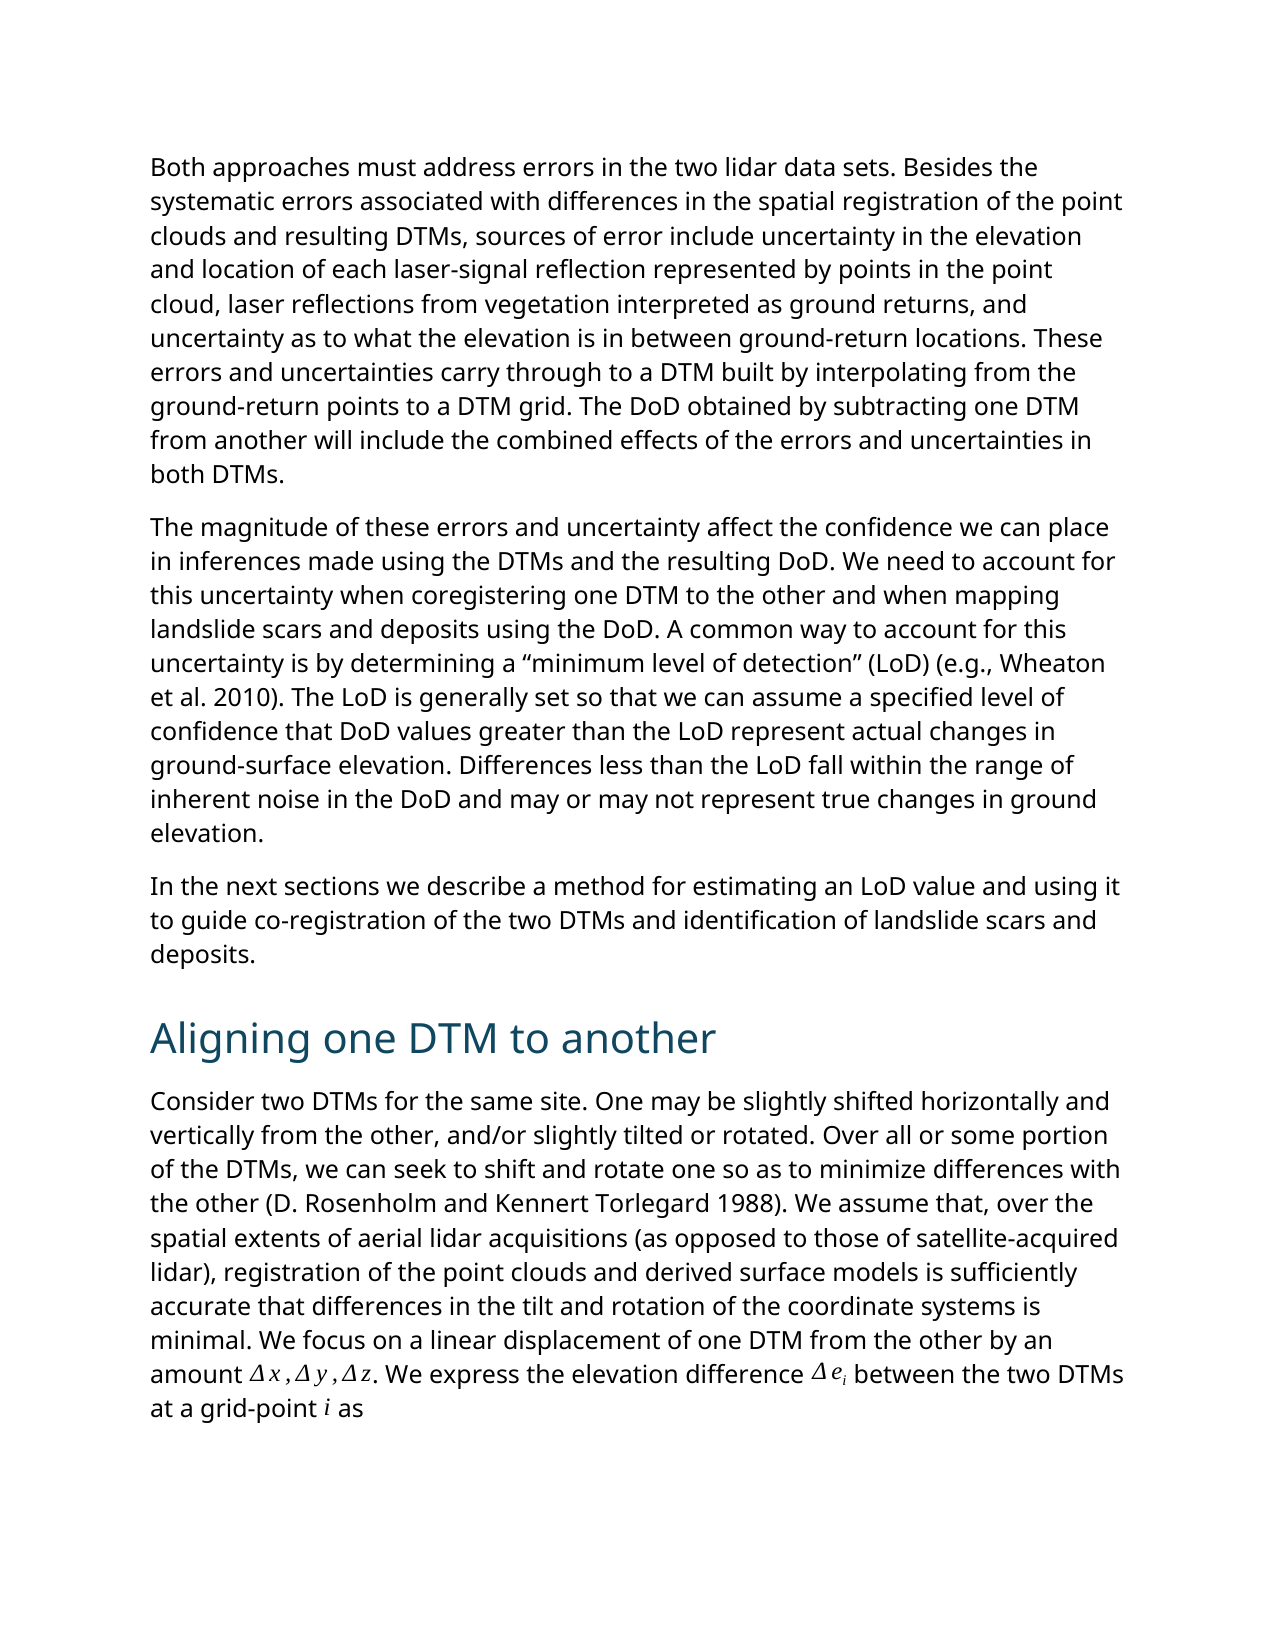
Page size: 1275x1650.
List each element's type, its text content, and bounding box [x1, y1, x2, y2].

text In the next sections we describe a method for estimating an LoD value and using it to guide co-registration of the two DTMs and identification of landslide scars and deposits. [150, 869, 1125, 971]
subtitle Aligning one DTM to another [150, 1008, 1125, 1065]
text The magnitude of these errors and uncertainty affect the confidence we can place in inferences made using the DTMs and the resulting DoD. We need to account for this uncertainty when coregistering one DTM to the other and when mapping landslide scars and deposits using the DoD. A common way to account for this uncertainty is by determining a “minimum level of detection” (LoD) (e.g., Wheaton et al. 2010). The LoD is generally set so that we can assume a specified level of confidence that DoD values greater than the LoD represent actual changes in ground-surface elevation. Differences less than the LoD fall within the range of inherent noise in the DoD and may or may not represent true changes in ground elevation. [150, 509, 1125, 850]
text Consider two DTMs for the same site. One may be slightly shifted horizontally and vertically from the other, and/or slightly tilted or rotated. Over all or some portion of the DTMs, we can seek to shift and rotate one so as to minimize differences with the other (D. Rosenholm and Kennert Torlegard 1988). We assume that, over the spatial extents of aerial lidar acquisitions (as opposed to those of satellite-acquired lidar), registration of the point clouds and derived surface models is sufficiently accurate that differences in the tilt and rotation of the coordinate systems is minimal. We focus on a linear displacement of one DTM from the other by an amount . We express the elevation difference between the two DTMs at a grid-point as [150, 1084, 1125, 1424]
text Both approaches must address errors in the two lidar data sets. Besides the systematic errors associated with differences in the spatial registration of the point clouds and resulting DTMs, sources of error include uncertainty in the elevation and location of each laser-signal reflection represented by points in the point cloud, laser reflections from vegetation interpreted as ground returns, and uncertainty as to what the elevation is in between ground-return locations. These errors and uncertainties carry through to a DTM built by interpolating from the ground-return points to a DTM grid. The DoD obtained by subtracting one DTM from another will include the combined effects of the errors and uncertainties in both DTMs. [150, 150, 1125, 491]
